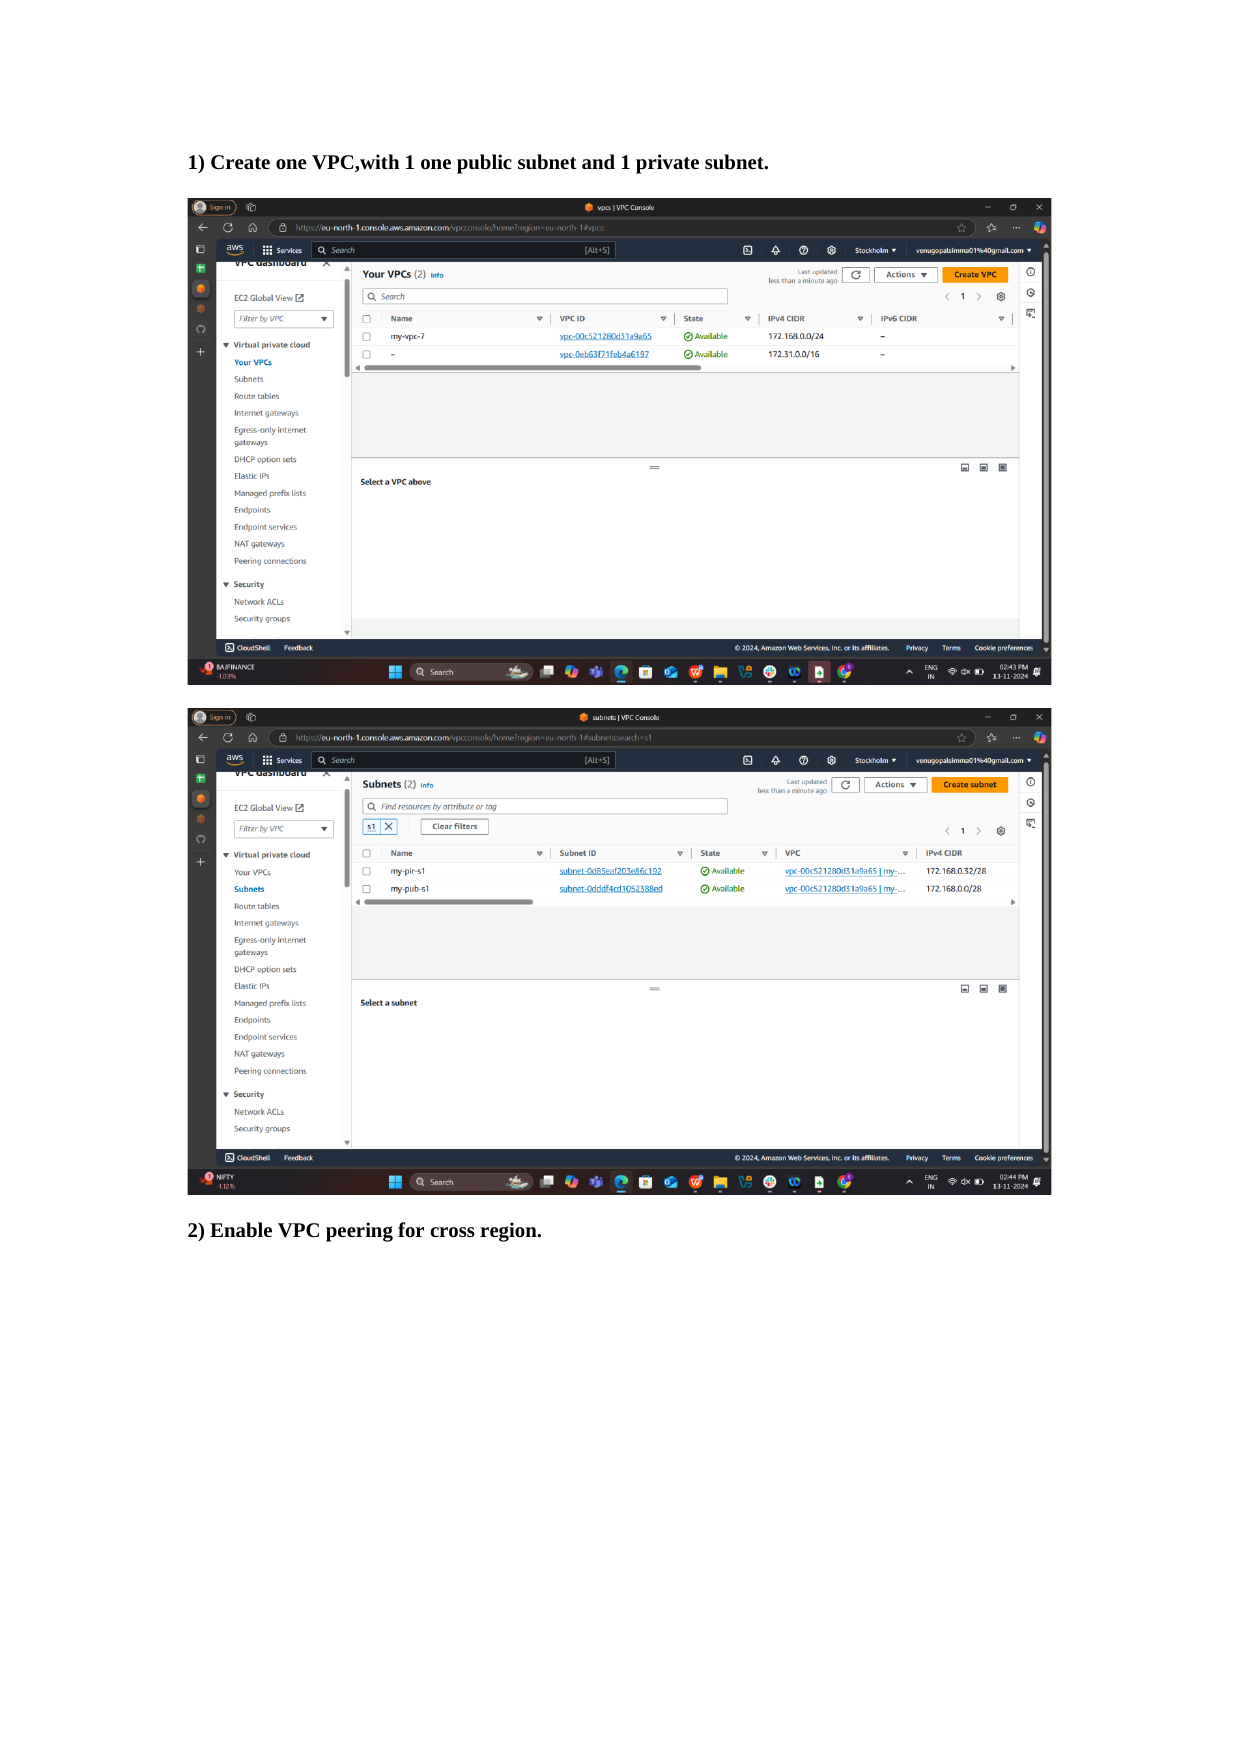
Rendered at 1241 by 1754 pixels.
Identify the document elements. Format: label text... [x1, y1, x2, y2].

list Create one VPC,with 1 one public subnet and 1 private subnet. [187, 150, 1053, 174]
picture [187, 198, 1052, 685]
picture [187, 708, 1052, 1195]
list 2) Enable VPC peering for cross region. [187, 1218, 1053, 1242]
